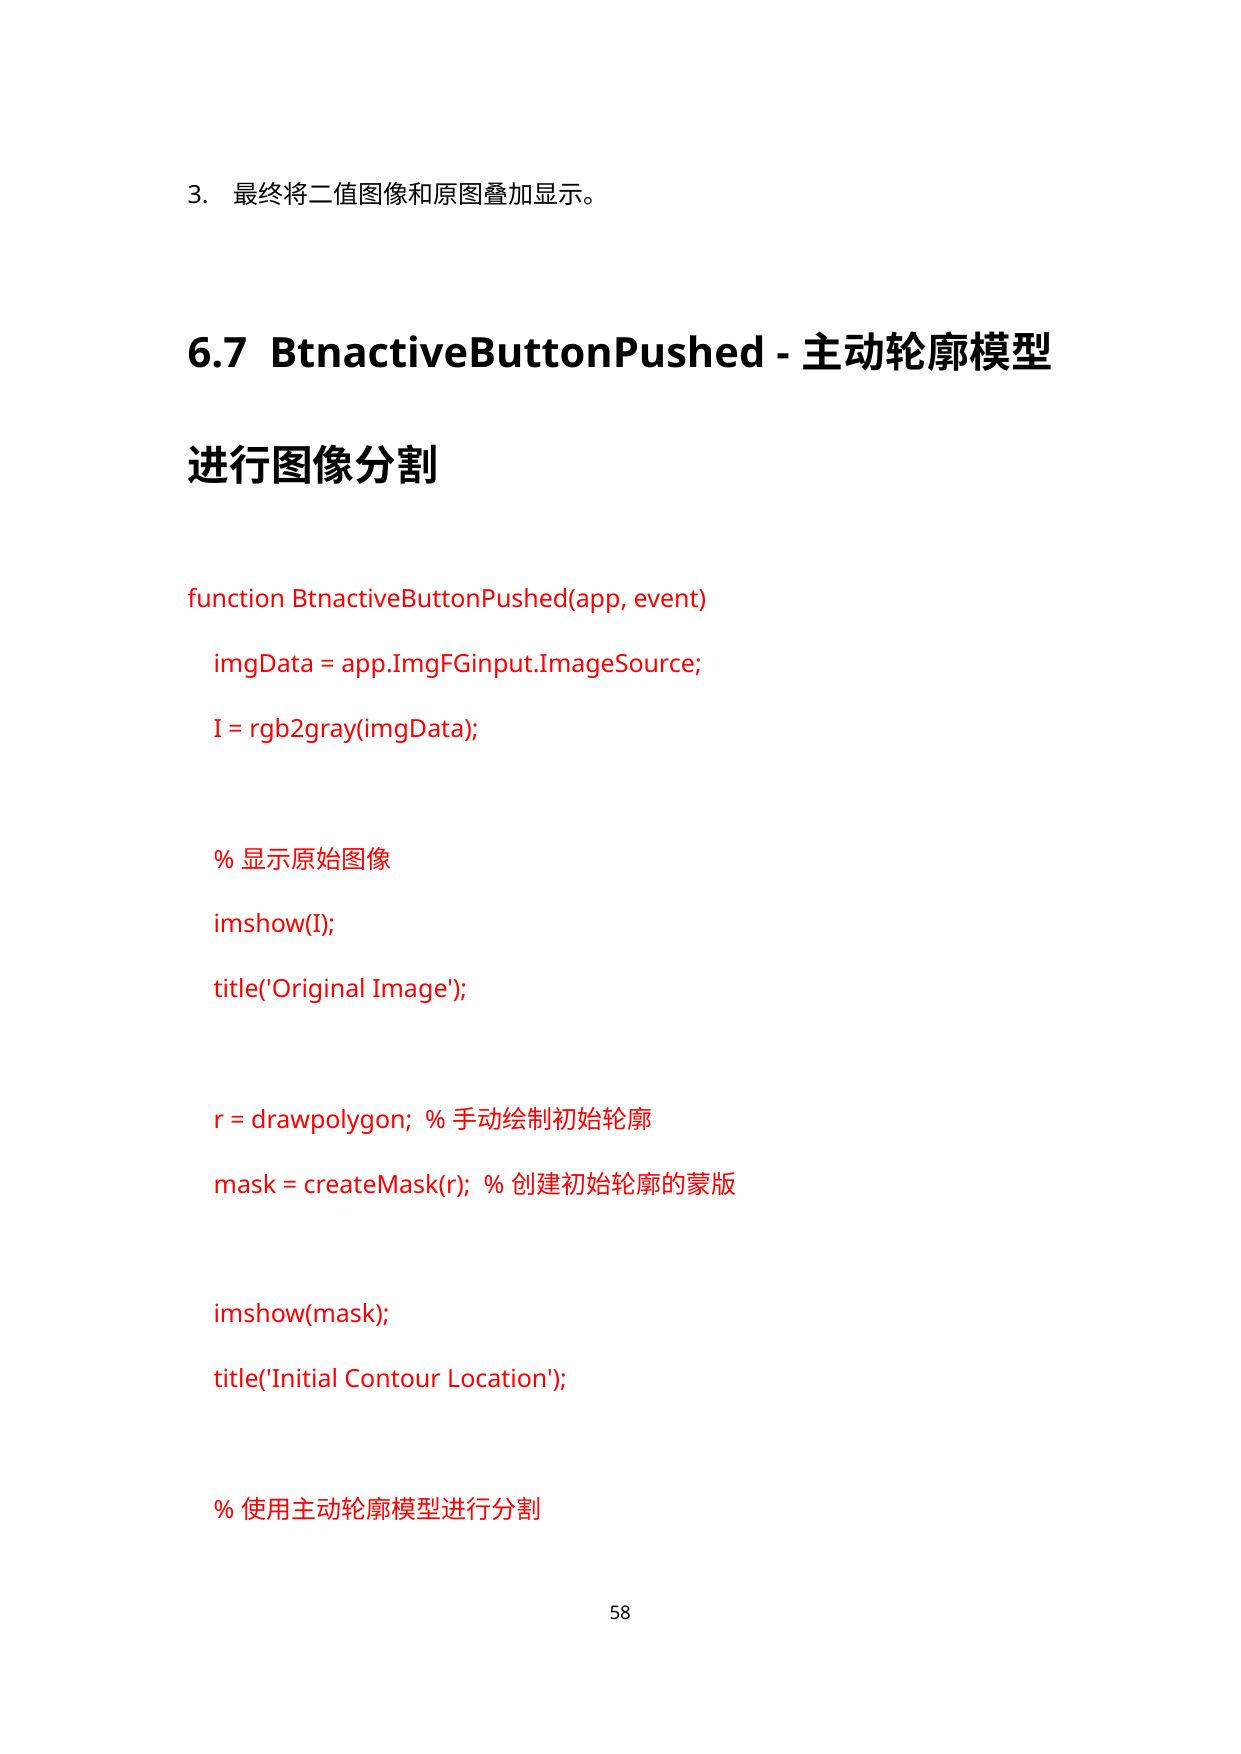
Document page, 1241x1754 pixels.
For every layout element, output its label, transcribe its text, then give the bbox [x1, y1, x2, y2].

text r = drawpolygon; % 手动绘制初始轮廓 [187, 1085, 1053, 1150]
text imshow(I); [187, 890, 1053, 955]
text imshow(mask); [187, 1280, 1053, 1345]
list 最终将二值图像和原图叠加显示。 [187, 160, 1053, 225]
text % 显示原始图像 [187, 825, 1053, 890]
text title('Initial Contour Location'); [187, 1345, 1053, 1410]
subtitle 6.7 BtnactiveButtonPushed - 主动轮廓模型进行图像分割 [187, 317, 1053, 494]
text function BtnactiveButtonPushed(app, event) [187, 565, 1053, 630]
text title('Original Image'); [187, 955, 1053, 1020]
text % 使用主动轮廓模型进行分割 [187, 1475, 1053, 1540]
text imgData = app.ImgFGinput.ImageSource; [187, 630, 1053, 695]
text mask = createMask(r); % 创建初始轮廓的蒙版 [187, 1150, 1053, 1215]
text I = rgb2gray(imgData); [187, 695, 1053, 760]
